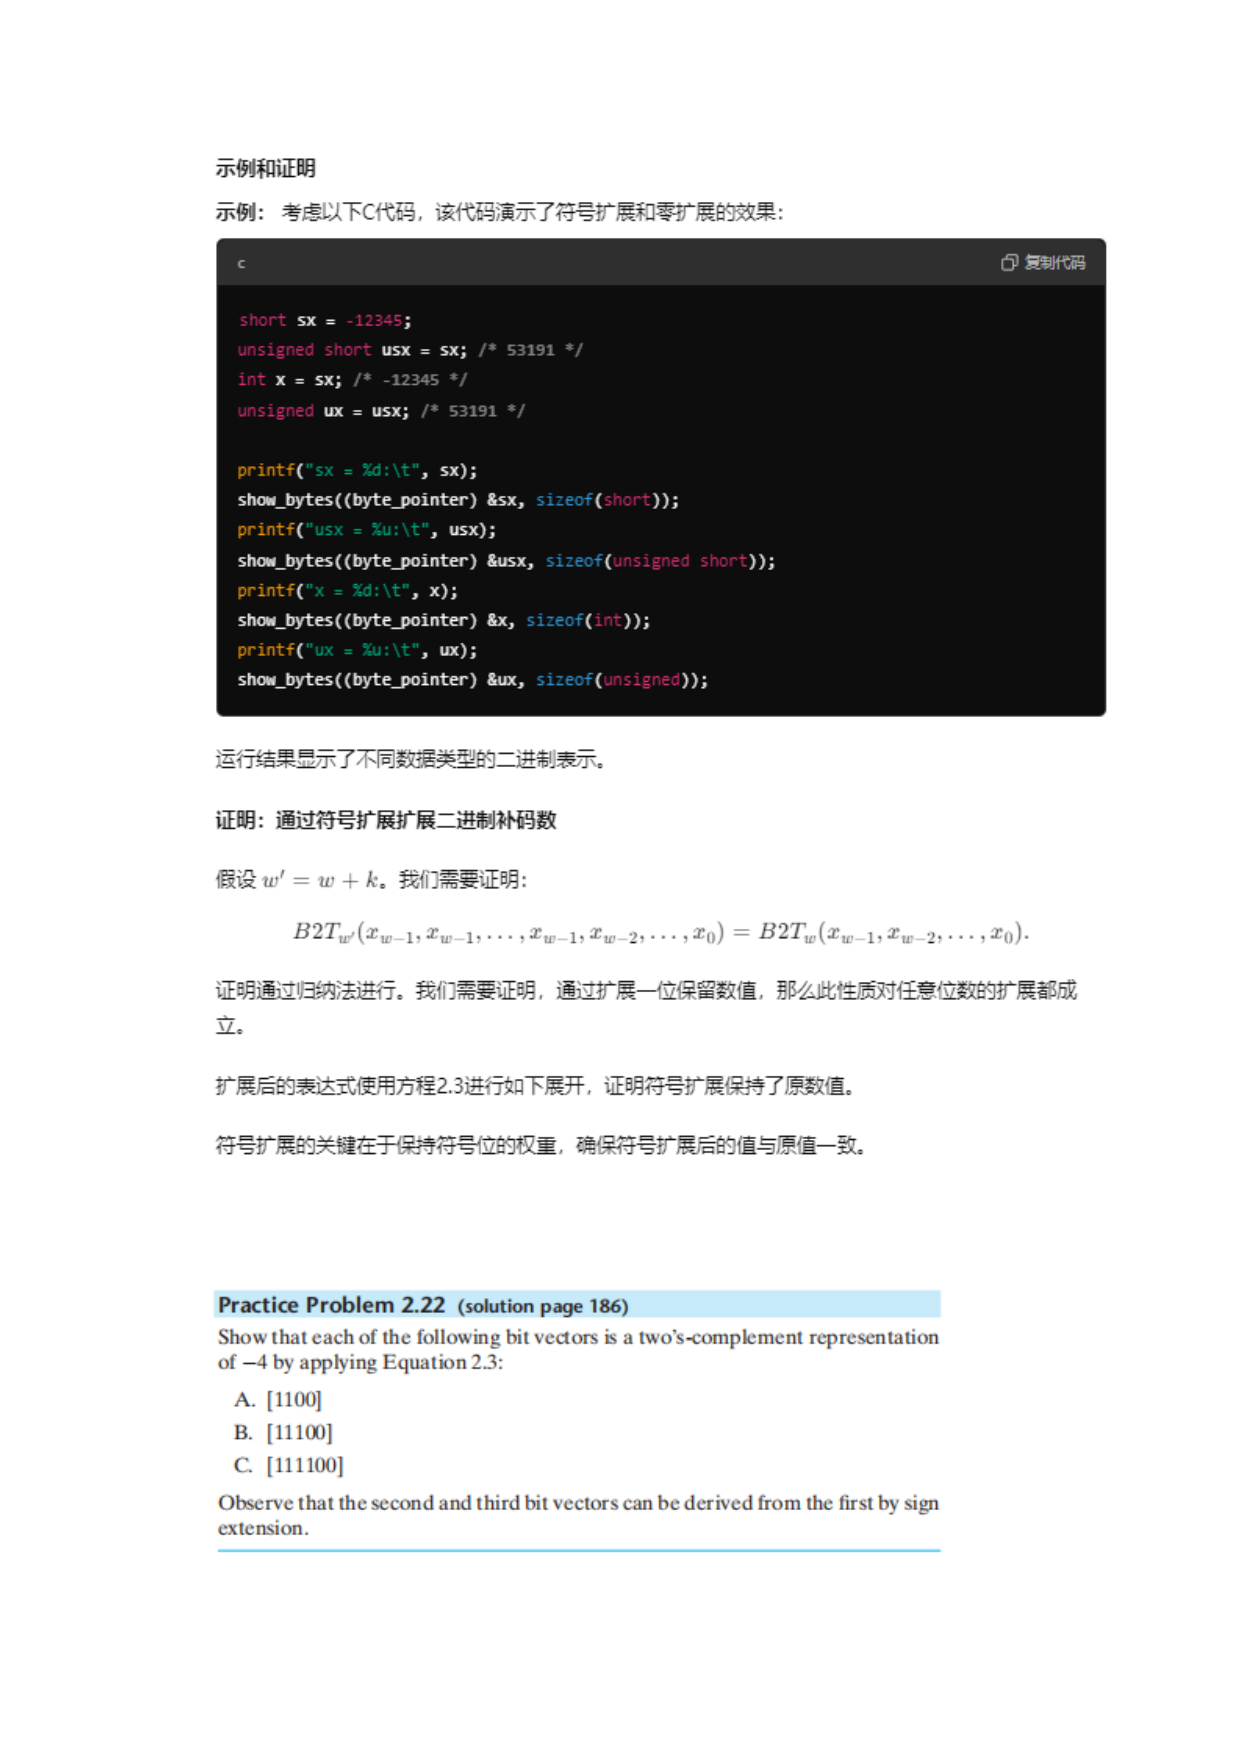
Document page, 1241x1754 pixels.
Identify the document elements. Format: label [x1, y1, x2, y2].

picture [187, 151, 1241, 1164]
picture [187, 1280, 1022, 1582]
